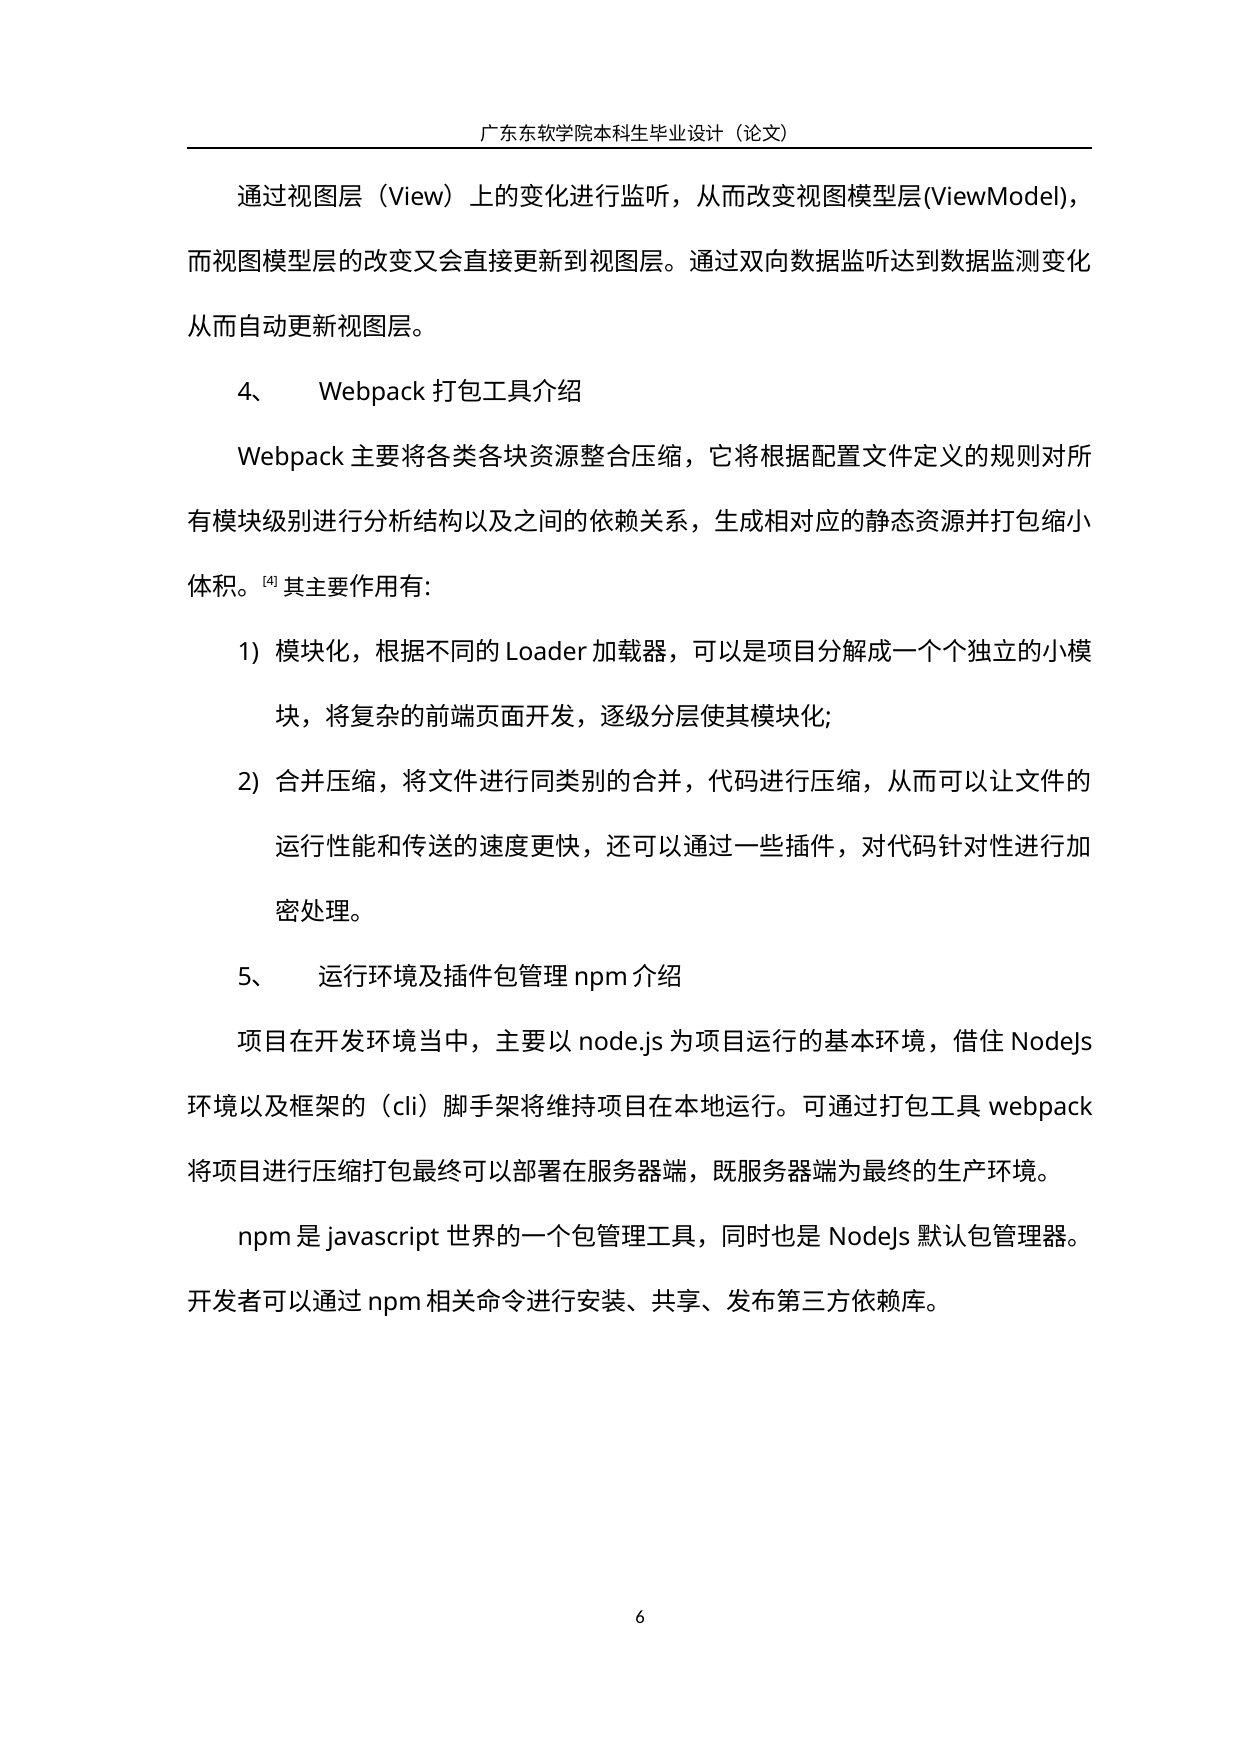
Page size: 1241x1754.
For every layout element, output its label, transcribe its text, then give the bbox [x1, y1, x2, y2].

list 合并压缩，将文件进行同类别的合并，代码进行压缩，从而可以让文件的运行性能和传送的速度更快，还可以通过一些插件，对代码针对性进行加密处理。 [237, 747, 1092, 942]
text 项目在开发环境当中，主要以node.js为项目运行的基本环境，借住NodeJs环境以及框架的（cli）脚手架将维持项目在本地运行。可通过打包工具 webpack将项目进行压缩打包最终可以部署在服务器端，既服务器端为最终的生产环境。 [187, 1007, 1092, 1202]
text Webpack主要将各类各块资源整合压缩，它将根据配置文件定义的规则对所有模块级别进行分析结构以及之间的依赖关系，生成相对应的静态资源并打包缩小体积。[4] 其主要作用有: [187, 422, 1092, 617]
list 运行环境及插件包管理npm介绍 [237, 942, 1092, 1007]
list 模块化，根据不同的Loader加载器，可以是项目分解成一个个独立的小模块，将复杂的前端页面开发，逐级分层使其模块化; [237, 617, 1092, 747]
text 通过视图层（View）上的变化进行监听，从而改变视图模型层(ViewModel)，而视图模型层的改变又会直接更新到视图层。通过双向数据监听达到数据监测变化从而自动更新视图层。 [187, 162, 1092, 357]
text npm是 javascript 世界的一个包管理工具，同时也是 NodeJs 默认包管理器。开发者可以通过npm相关命令进行安装、共享、发布第三方依赖库。 [187, 1202, 1092, 1332]
list Webpack 打包工具介绍 [237, 357, 1092, 422]
